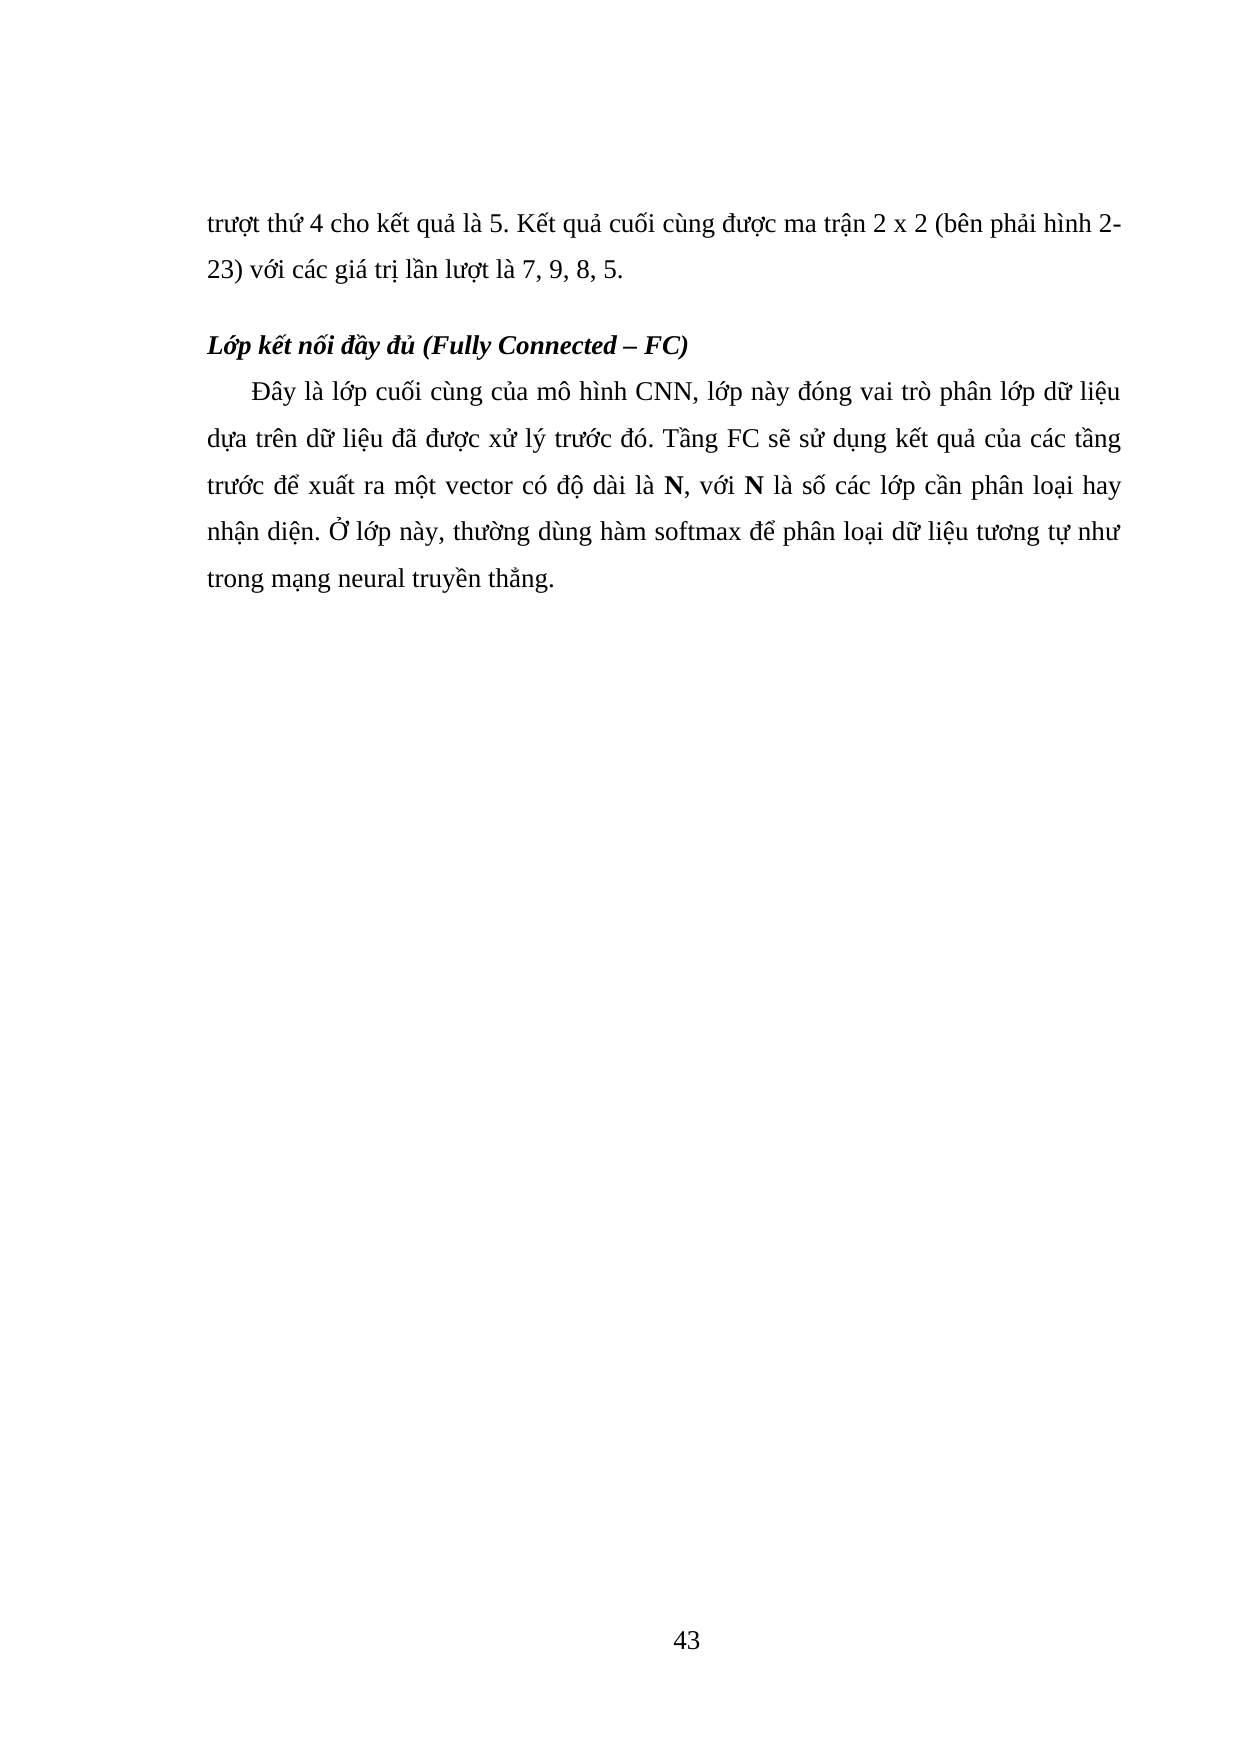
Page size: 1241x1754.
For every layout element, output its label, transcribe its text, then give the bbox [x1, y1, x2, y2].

subtitle Lớp kết nối đầy đủ (Fully Connected – FC) [207, 329, 1122, 360]
text Đây là lớp cuối cùng của mô hình CNN, lớp này đóng vai trò phân lớp dữ liệu dựa trên dữ liệu đã được xử lý trước đó. Tầng FC sẽ sử dụng kết quả của các tầng trước để xuất ra một vector có độ dài là N, với N là số các lớp cần phân loại hay nhận diện. Ở lớp này, thường dùng hàm softmax để phân loại dữ liệu tương tự như trong mạng neural truyền thẳng. [207, 376, 1122, 593]
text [207, 207, 1122, 284]
